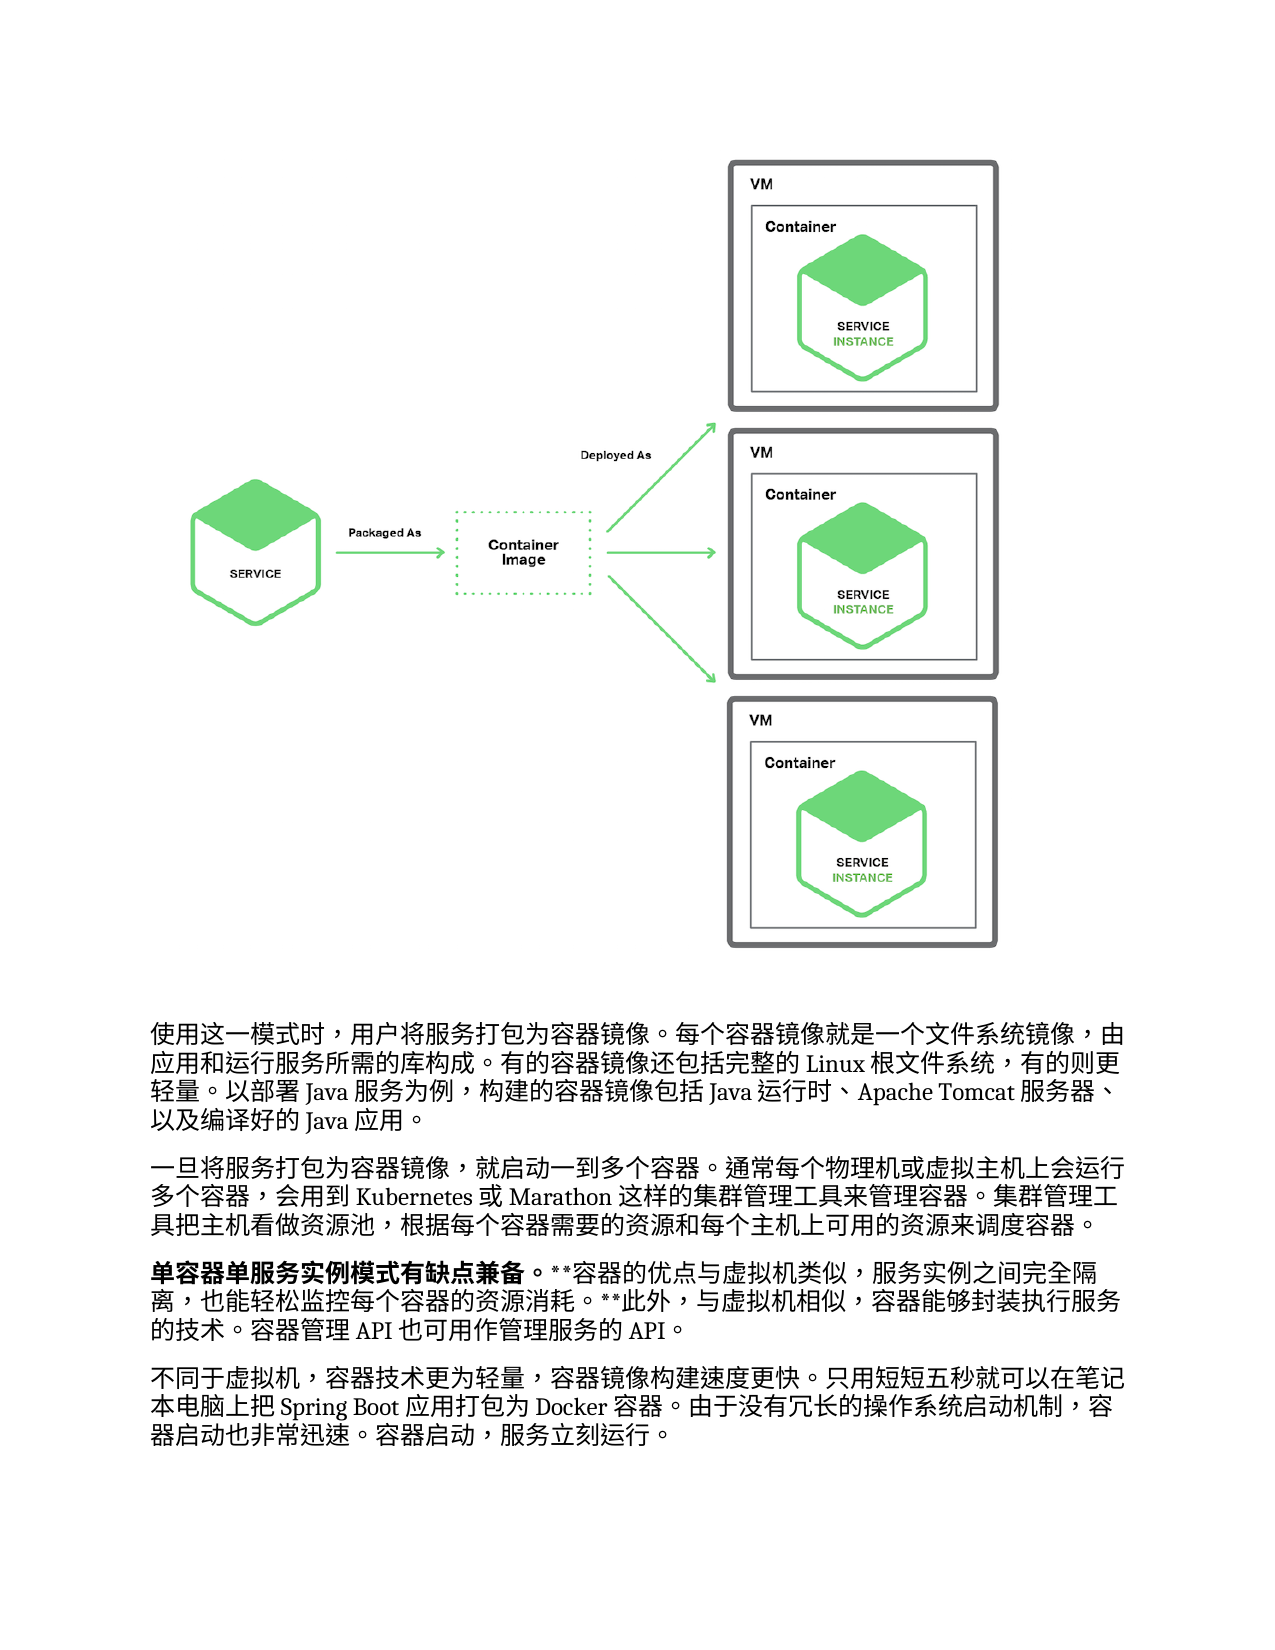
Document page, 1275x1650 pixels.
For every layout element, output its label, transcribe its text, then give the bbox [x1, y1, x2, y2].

text 单容器单服务实例模式有缺点兼备。**容器的优点与虚拟机类似，服务实例之间完全隔离，也能轻松监控每个容器的资源消耗。**此外，与虚拟机相似，容器能够封装执行服务的技术。容器管理 API 也可用作管理服务的 API。 [150, 1259, 1125, 1346]
text 不同于虚拟机，容器技术更为轻量，容器镜像构建速度更快。只用短短五秒就可以在笔记本电脑上把 Spring Boot 应用打包为 Docker 容器。由于没有冗长的操作系统启动机制，容器启动也非常迅速。容器启动，服务立刻运行。 [150, 1364, 1125, 1451]
text 一旦将服务打包为容器镜像，就启动一到多个容器。通常每个物理机或虚拟主机上会运行多个容器，会用到 Kubernetes 或 Marathon 这样的集群管理工具来管理容器。集群管理工具把主机看做资源池，根据每个容器需要的资源和每个主机上可用的资源来调度容器。 [150, 1154, 1125, 1241]
picture [168, 150, 1044, 953]
text 使用这一模式时，用户将服务打包为容器镜像。每个容器镜像就是一个文件系统镜像，由应用和运行服务所需的库构成。有的容器镜像还包括完整的 Linux 根文件系统，有的则更轻量。以部署 Java 服务为例，构建的容器镜像包括 Java 运行时、Apache Tomcat 服务器、以及编译好的 Java 应用。 [150, 1021, 1125, 1136]
